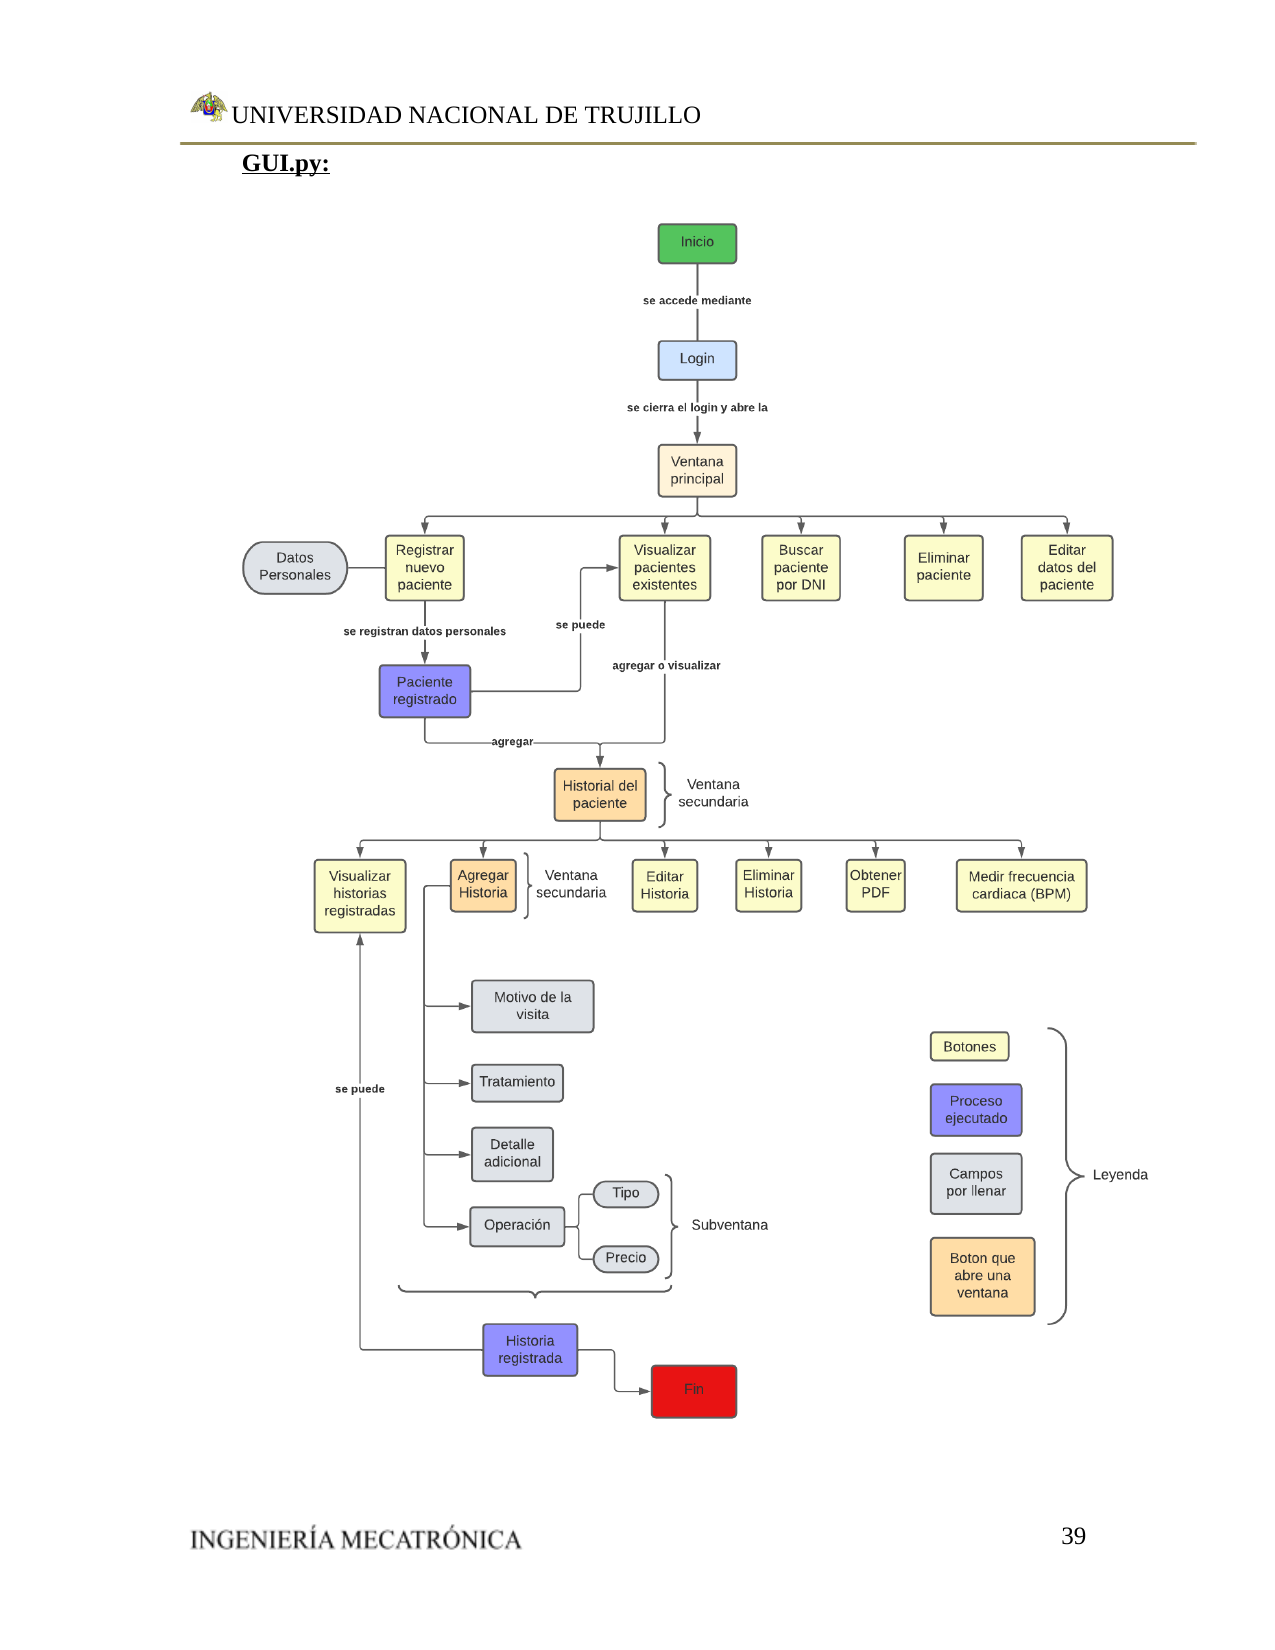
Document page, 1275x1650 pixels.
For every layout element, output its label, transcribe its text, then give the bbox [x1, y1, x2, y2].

picture [176, 1509, 569, 1570]
text GUI.py: [242, 148, 1112, 176]
picture [190, 91, 228, 123]
picture [217, 198, 1164, 1443]
